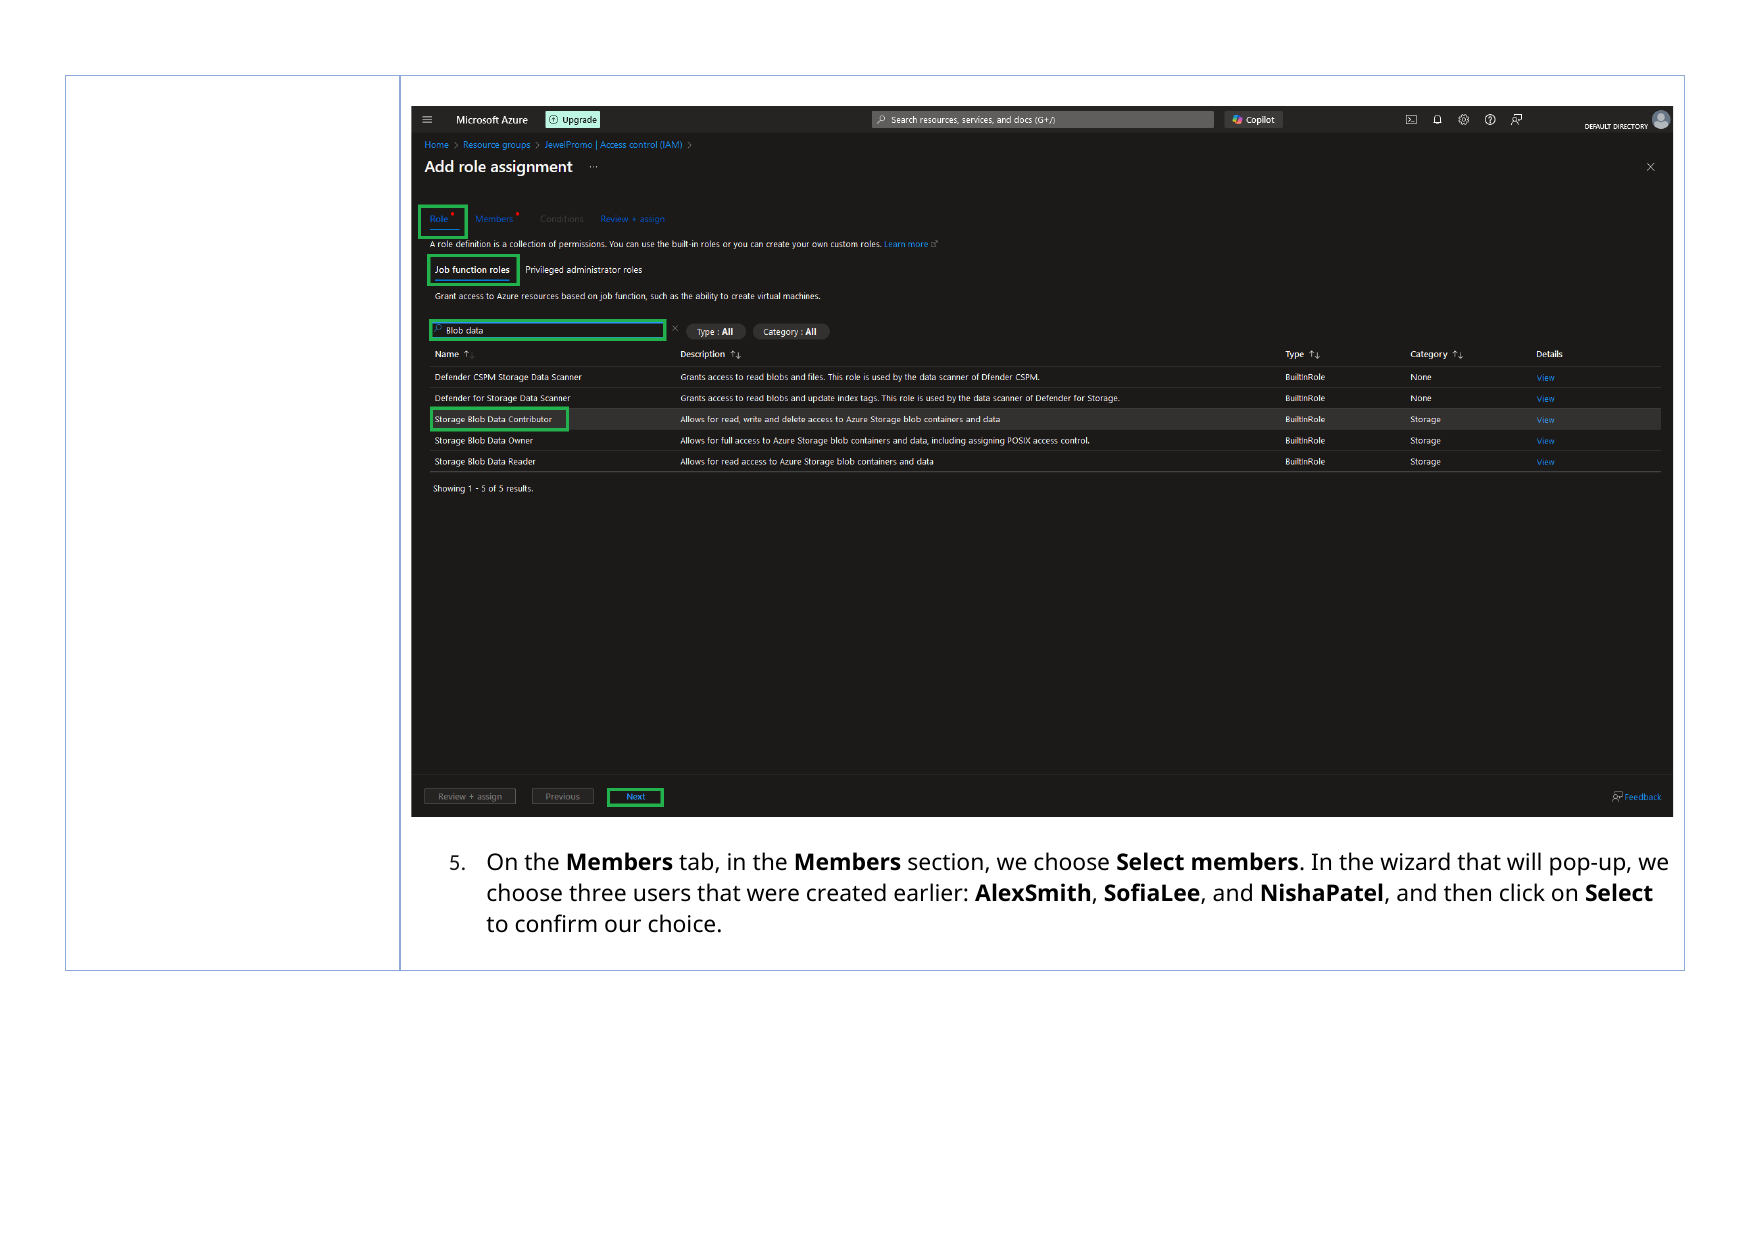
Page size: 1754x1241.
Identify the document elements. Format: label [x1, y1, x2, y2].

table_cell [66, 76, 399, 970]
table_cell [401, 76, 1684, 970]
picture [411, 106, 1674, 817]
